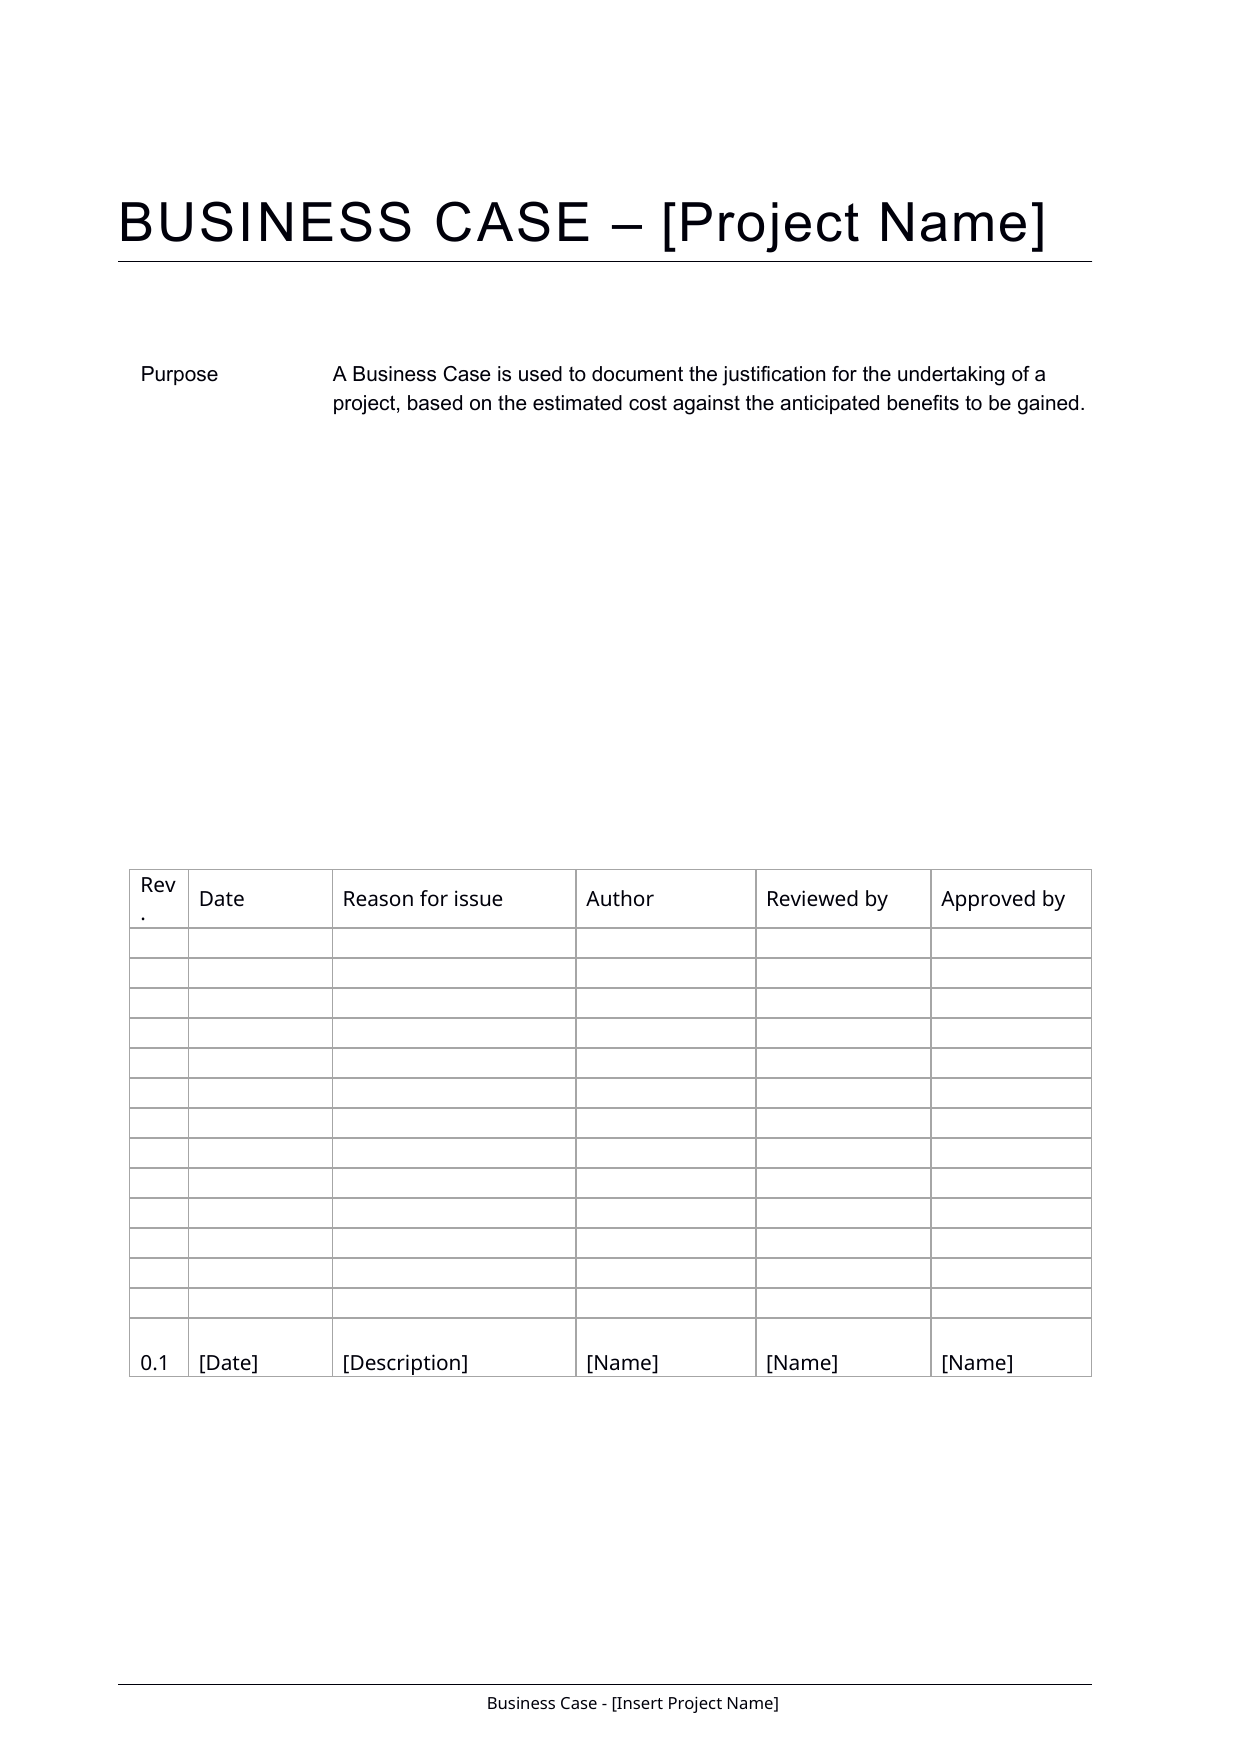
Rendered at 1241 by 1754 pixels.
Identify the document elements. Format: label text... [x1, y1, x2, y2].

table_cell [757, 929, 930, 957]
table_cell [Name] [757, 1319, 930, 1376]
table_cell [189, 929, 332, 957]
table_cell 0.1 [130, 1319, 188, 1376]
table_header Approved by [932, 870, 1091, 927]
table_cell [932, 929, 1091, 957]
table_cell [932, 1289, 1091, 1317]
table_cell [Name] [932, 1319, 1091, 1376]
table_cell [Name] [577, 1319, 755, 1376]
table_cell [189, 1169, 332, 1197]
table_cell [333, 959, 575, 987]
table_header Purpose [129, 362, 321, 494]
table_cell [333, 1289, 575, 1317]
table_cell [577, 1139, 755, 1167]
table_cell [932, 1109, 1091, 1137]
table_header Date [189, 870, 332, 927]
table_cell [Date] [189, 1319, 332, 1376]
table_cell [333, 1019, 575, 1047]
table_cell [130, 1289, 188, 1317]
table_cell [577, 1079, 755, 1107]
table_cell [130, 1199, 188, 1227]
table_cell [333, 1169, 575, 1197]
table_header Reason for issue [333, 870, 575, 927]
table_cell [757, 1079, 930, 1107]
table_cell [189, 959, 332, 987]
table_cell [189, 1139, 332, 1167]
table_cell [757, 1019, 930, 1047]
table_cell [333, 1109, 575, 1137]
table_cell [333, 1199, 575, 1227]
table_cell [932, 1049, 1091, 1077]
table_cell [333, 1229, 575, 1257]
table_header A Business Case is used to document the justification for the undertaking of a project, based on the estimated cost against the anticipated benefits to be gained. [321, 362, 1104, 494]
table_cell [189, 1049, 332, 1077]
table_cell [577, 1049, 755, 1077]
table_cell [757, 989, 930, 1017]
table_cell [130, 1169, 188, 1197]
title BUSINESS CASE – [Project Name] [118, 191, 1092, 261]
table_cell [189, 1229, 332, 1257]
table_cell [189, 1079, 332, 1107]
table_cell [577, 1169, 755, 1197]
table_cell [130, 1079, 188, 1107]
table_cell [189, 1109, 332, 1137]
table_cell [757, 1049, 930, 1077]
table_cell [577, 1019, 755, 1047]
table_cell [333, 929, 575, 957]
table_cell [189, 1289, 332, 1317]
table_cell [Description] [333, 1319, 575, 1376]
table_cell [130, 1049, 188, 1077]
table_header Rev. [130, 870, 188, 927]
table_cell [577, 1289, 755, 1317]
table_cell [932, 1019, 1091, 1047]
table_cell [932, 1079, 1091, 1107]
table_cell [757, 1139, 930, 1167]
table_cell [932, 1139, 1091, 1167]
table_cell [333, 1049, 575, 1077]
table_cell [757, 1229, 930, 1257]
table_cell [932, 1259, 1091, 1287]
table_cell [757, 1259, 930, 1287]
table_cell [189, 1199, 332, 1227]
table_cell [130, 1019, 188, 1047]
table_cell [577, 989, 755, 1017]
table_cell [189, 1259, 332, 1287]
table_cell [757, 1109, 930, 1137]
table_cell [577, 1199, 755, 1227]
table_cell [333, 989, 575, 1017]
table_cell [757, 1169, 930, 1197]
table_cell [932, 1229, 1091, 1257]
table_cell [757, 959, 930, 987]
table_cell [130, 929, 188, 957]
table_cell [577, 1109, 755, 1137]
table_cell [932, 989, 1091, 1017]
table_cell [932, 959, 1091, 987]
table_cell [130, 1259, 188, 1287]
table_cell [577, 959, 755, 987]
table_cell [577, 929, 755, 957]
table_cell [333, 1139, 575, 1167]
table_cell [189, 989, 332, 1017]
table_cell [333, 1259, 575, 1287]
table_cell [130, 1139, 188, 1167]
table_cell [577, 1229, 755, 1257]
table_header Reviewed by [757, 870, 930, 927]
table_cell [757, 1289, 930, 1317]
table_cell [130, 959, 188, 987]
table_cell [932, 1199, 1091, 1227]
table_cell [189, 1019, 332, 1047]
table_header Author [577, 870, 755, 927]
table_cell [577, 1259, 755, 1287]
table_cell [130, 1109, 188, 1137]
table_cell [130, 989, 188, 1017]
table_cell [932, 1169, 1091, 1197]
table_cell [130, 1229, 188, 1257]
table_cell [333, 1079, 575, 1107]
table_cell [757, 1199, 930, 1227]
